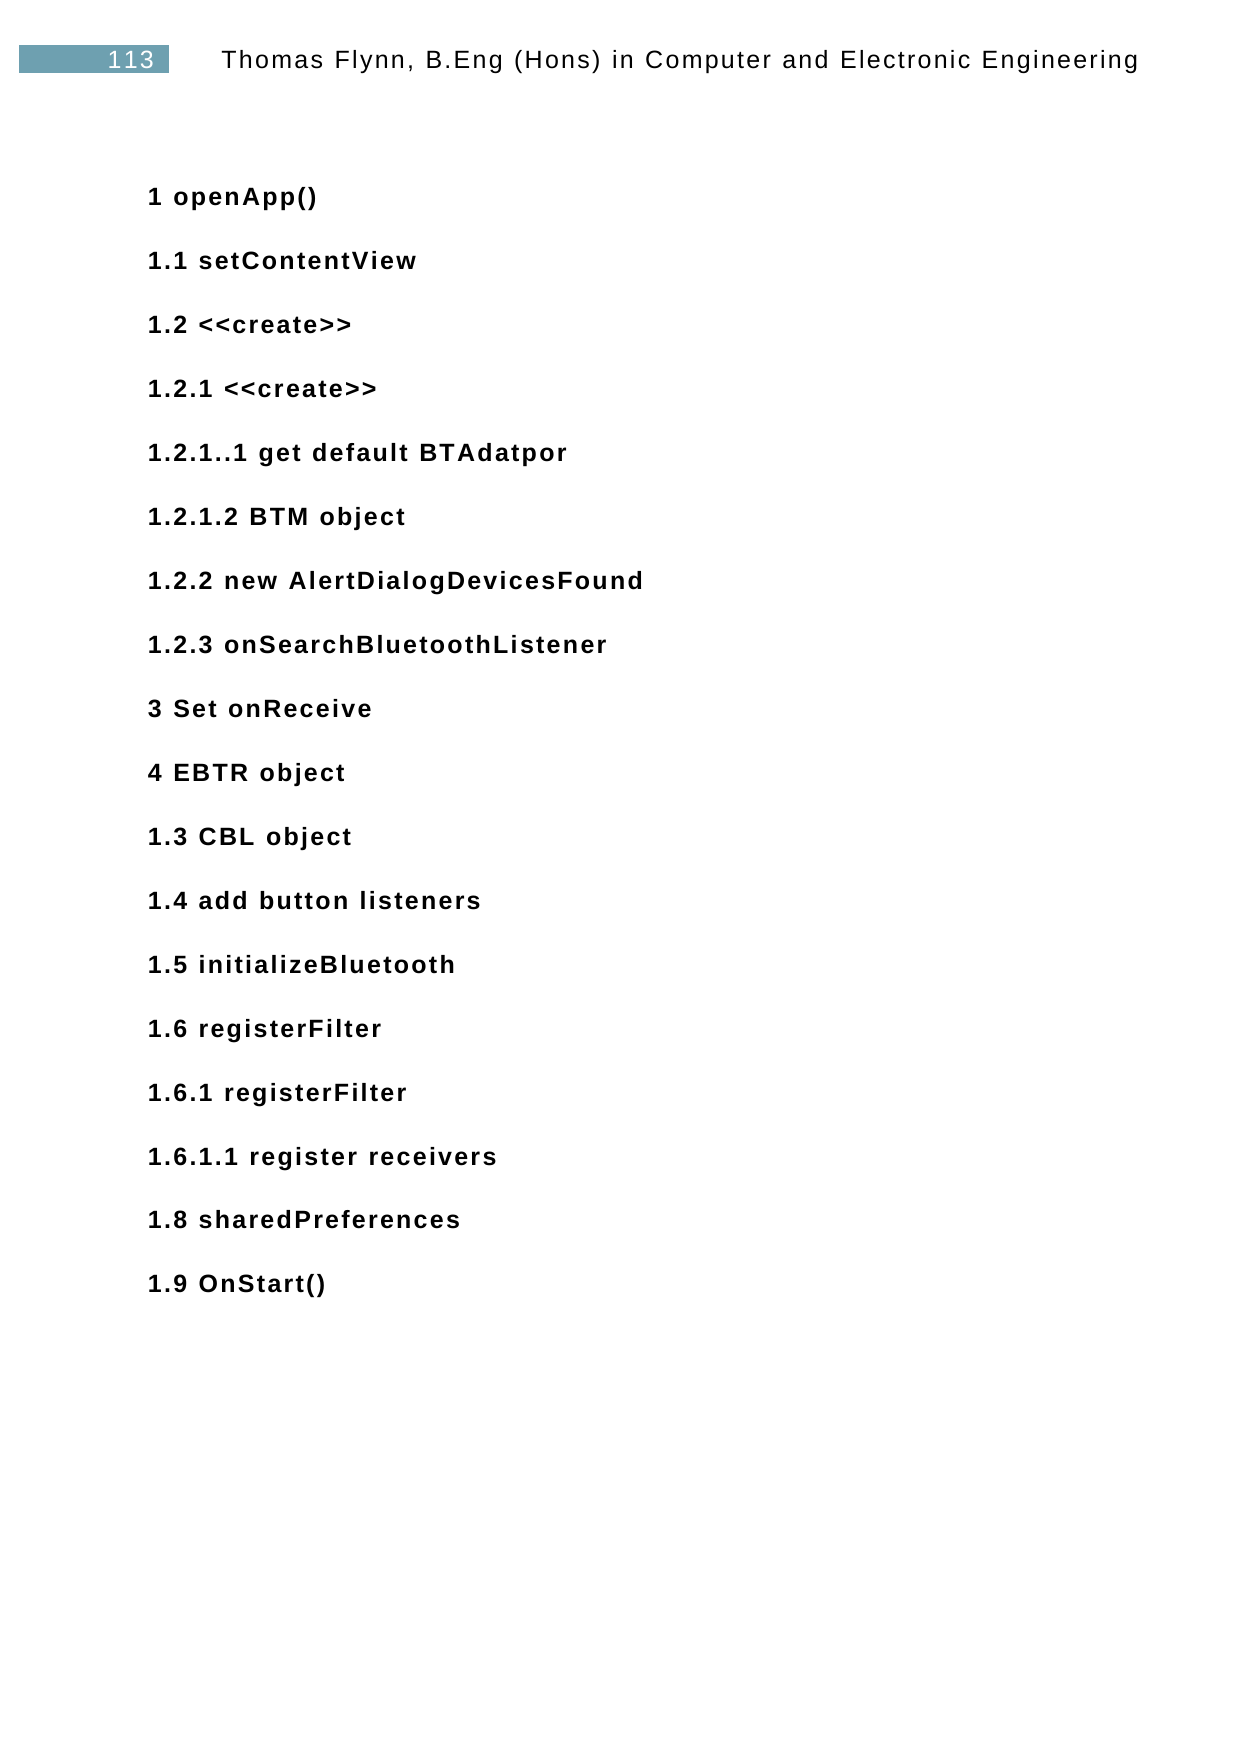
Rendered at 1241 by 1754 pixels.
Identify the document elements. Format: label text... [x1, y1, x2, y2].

text 1.3 CBL object [148, 822, 1122, 850]
text 1.4 add button listeners [148, 886, 1122, 914]
text 1.8 sharedPreferences [148, 1205, 1122, 1234]
text 4 EBTR object [148, 758, 1122, 786]
text 1.2.2 new AlertDialogDevicesFound [148, 566, 1122, 594]
text 1.6 registerFilter [148, 1013, 1122, 1042]
text 1.2.1..1 get default BTAdatpor [148, 438, 1122, 467]
text 1.9 OnStart() [148, 1269, 1122, 1298]
text 1.1 setContentView [148, 246, 1122, 275]
text 1 openApp() [148, 182, 1122, 211]
text 1.2.1 <<create>> [148, 374, 1122, 403]
text 1.5 initializeBluetooth [148, 949, 1122, 978]
text 1.2.1.2 BTM object [148, 502, 1122, 531]
text 1.6.1 registerFilter [148, 1077, 1122, 1106]
text 1.2.3 onSearchBluetoothListener [148, 630, 1122, 658]
text 3 Set onReceive [148, 694, 1122, 722]
text 1.2 <<create>> [148, 310, 1122, 339]
text 1.6.1.1 register receivers [148, 1141, 1122, 1170]
